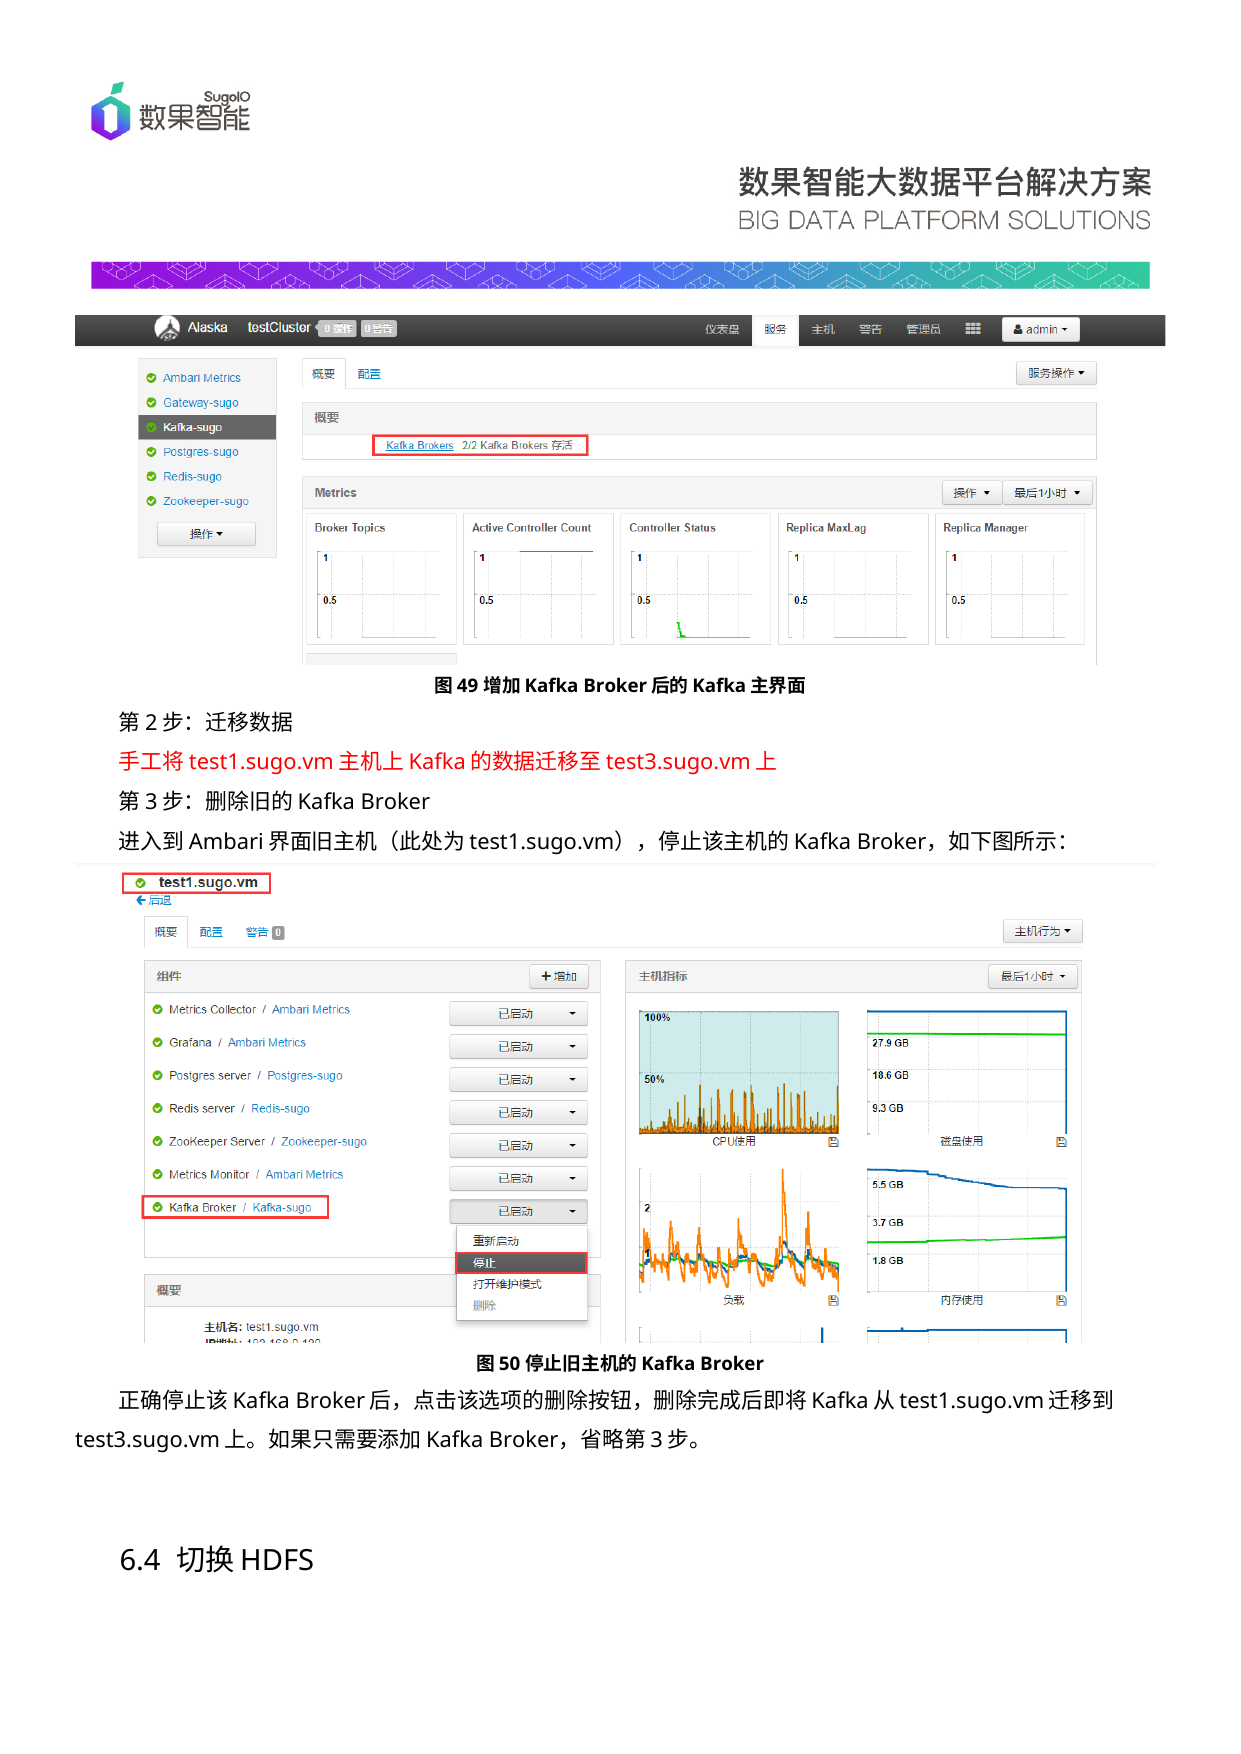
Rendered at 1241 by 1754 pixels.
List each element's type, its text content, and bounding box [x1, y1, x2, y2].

text 6.4 切换HDFS [75, 1536, 1165, 1579]
text 手工将test1.sugo.vm主机上Kafka的数据迁移至test3.sugo.vm上 [75, 744, 1165, 776]
text 图49 增加Kafka Broker后的Kafka主界面 [75, 671, 1165, 698]
picture [75, 863, 1157, 1343]
text 第2步：迁移数据 [75, 704, 1165, 736]
text 进入到Ambari界面旧主机（此处为test1.sugo.vm），停止该主机的Kafka Broker，如下图所示： [75, 824, 1165, 855]
text 图50 停止旧主机的Kafka Broker [75, 1349, 1165, 1376]
text 正确停止该Kafka Broker后，点击该选项的删除按钮，删除完成后即将Kafka从test1.sugo.vm迁移到test3.sugo.vm上。如果只需要添加Kafka Broker，省略第3步。 [75, 1383, 1165, 1454]
picture [75, 315, 1166, 665]
text 第3步：删除旧的Kafka Broker [75, 784, 1165, 816]
picture [75, 75, 1166, 302]
